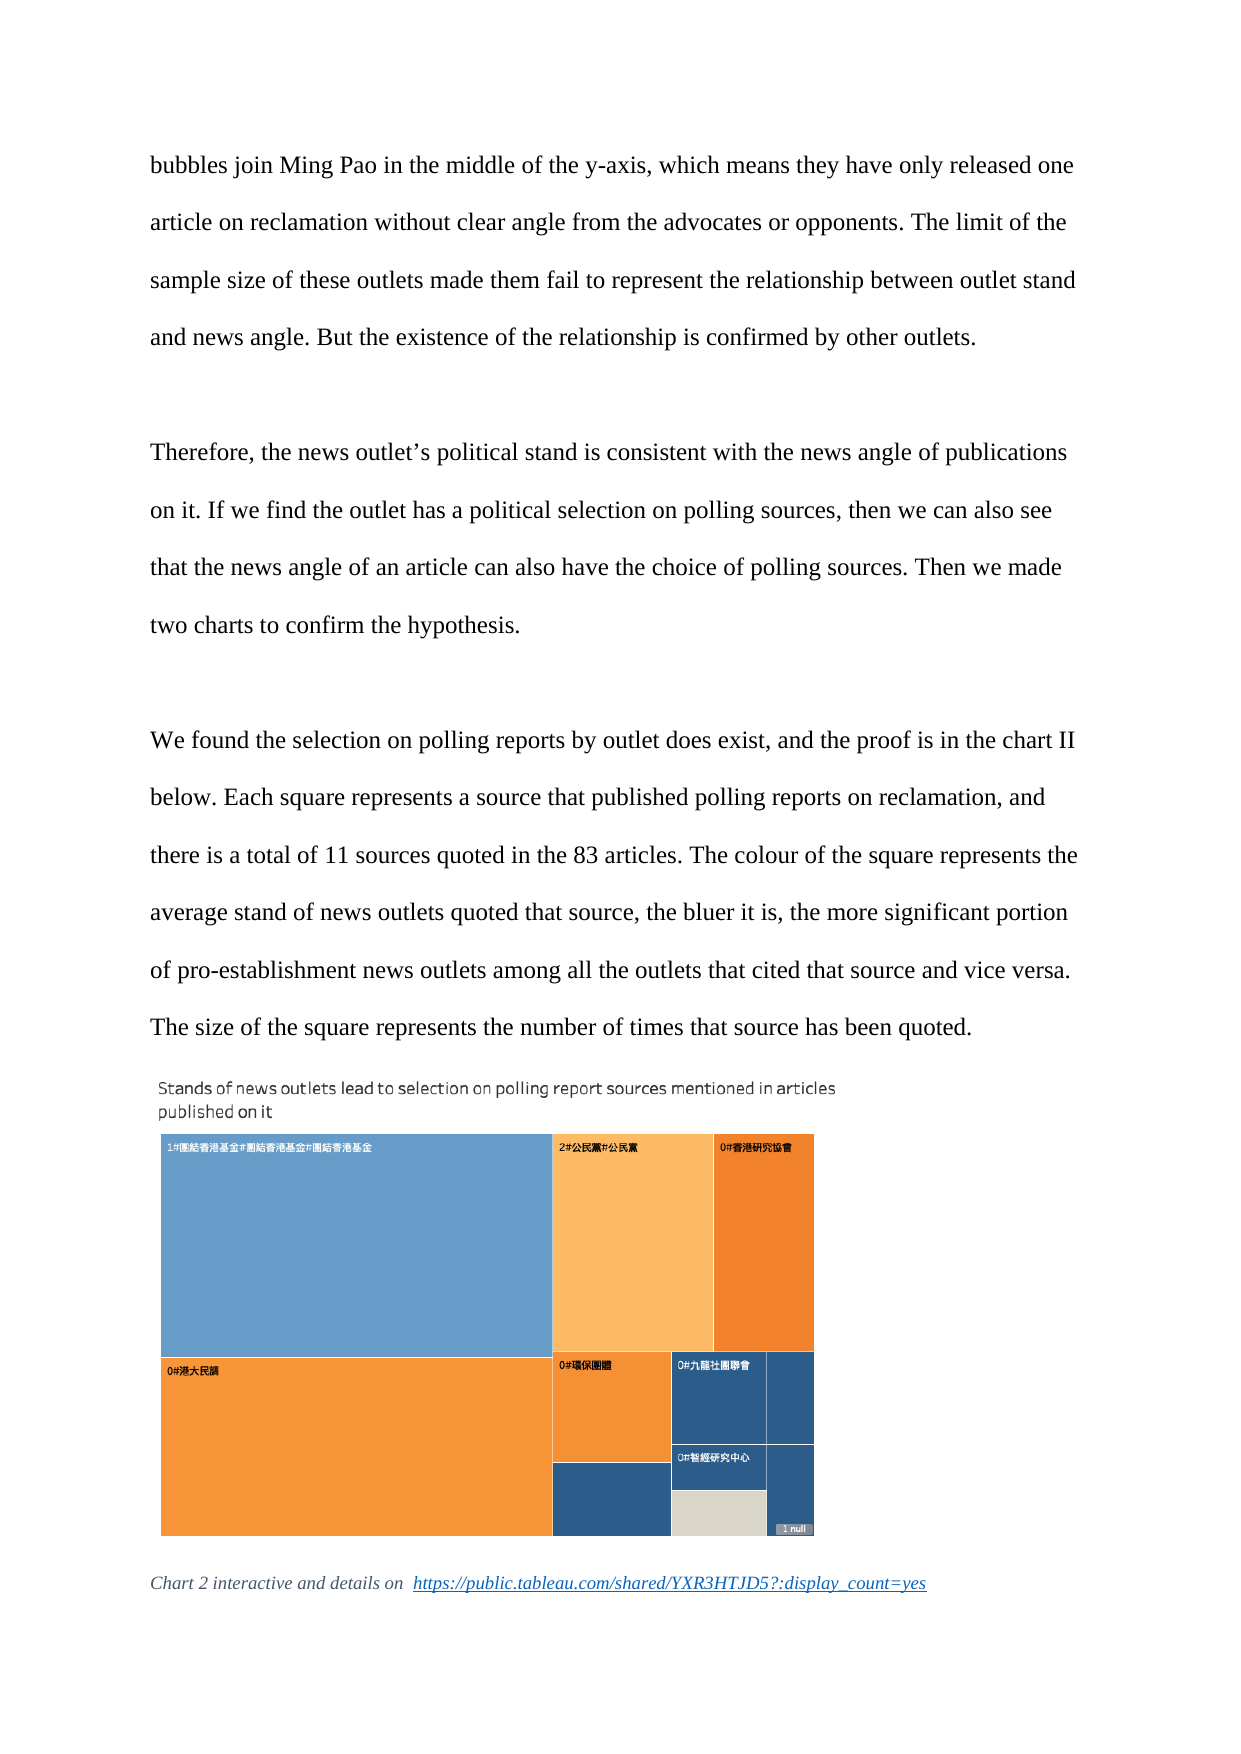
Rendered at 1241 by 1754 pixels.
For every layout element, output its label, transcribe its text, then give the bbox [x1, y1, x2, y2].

text Therefore, the news outlet’s political stand is consistent with the news angle of publications on it. If we find the outlet has a political selection on polling sources, then we can also see that the news angle of an article can also have the choice of polling sources. Then we made two charts to confirm the hypothesis. [150, 437, 1090, 639]
text We found the selection on polling reports by outlet does exist, and the proof is in the chart II below. Each square represents a source that published polling reports on reclamation, and there is a total of 11 sources quoted in the 83 articles. The colour of the square represents the average stand of news outlets quoted that source, the bluer it is, the more significant portion of pro-establishment news outlets among all the outlets that cited that source and vice versa. The size of the square represents the number of times that source has been quoted. [150, 725, 1090, 1041]
text Chart 2 interactive and details on https://public.tableau.com/shared/YXR3HTJD5?:display_count=yes [150, 1572, 1090, 1593]
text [150, 150, 1090, 351]
picture [150, 1070, 844, 1544]
